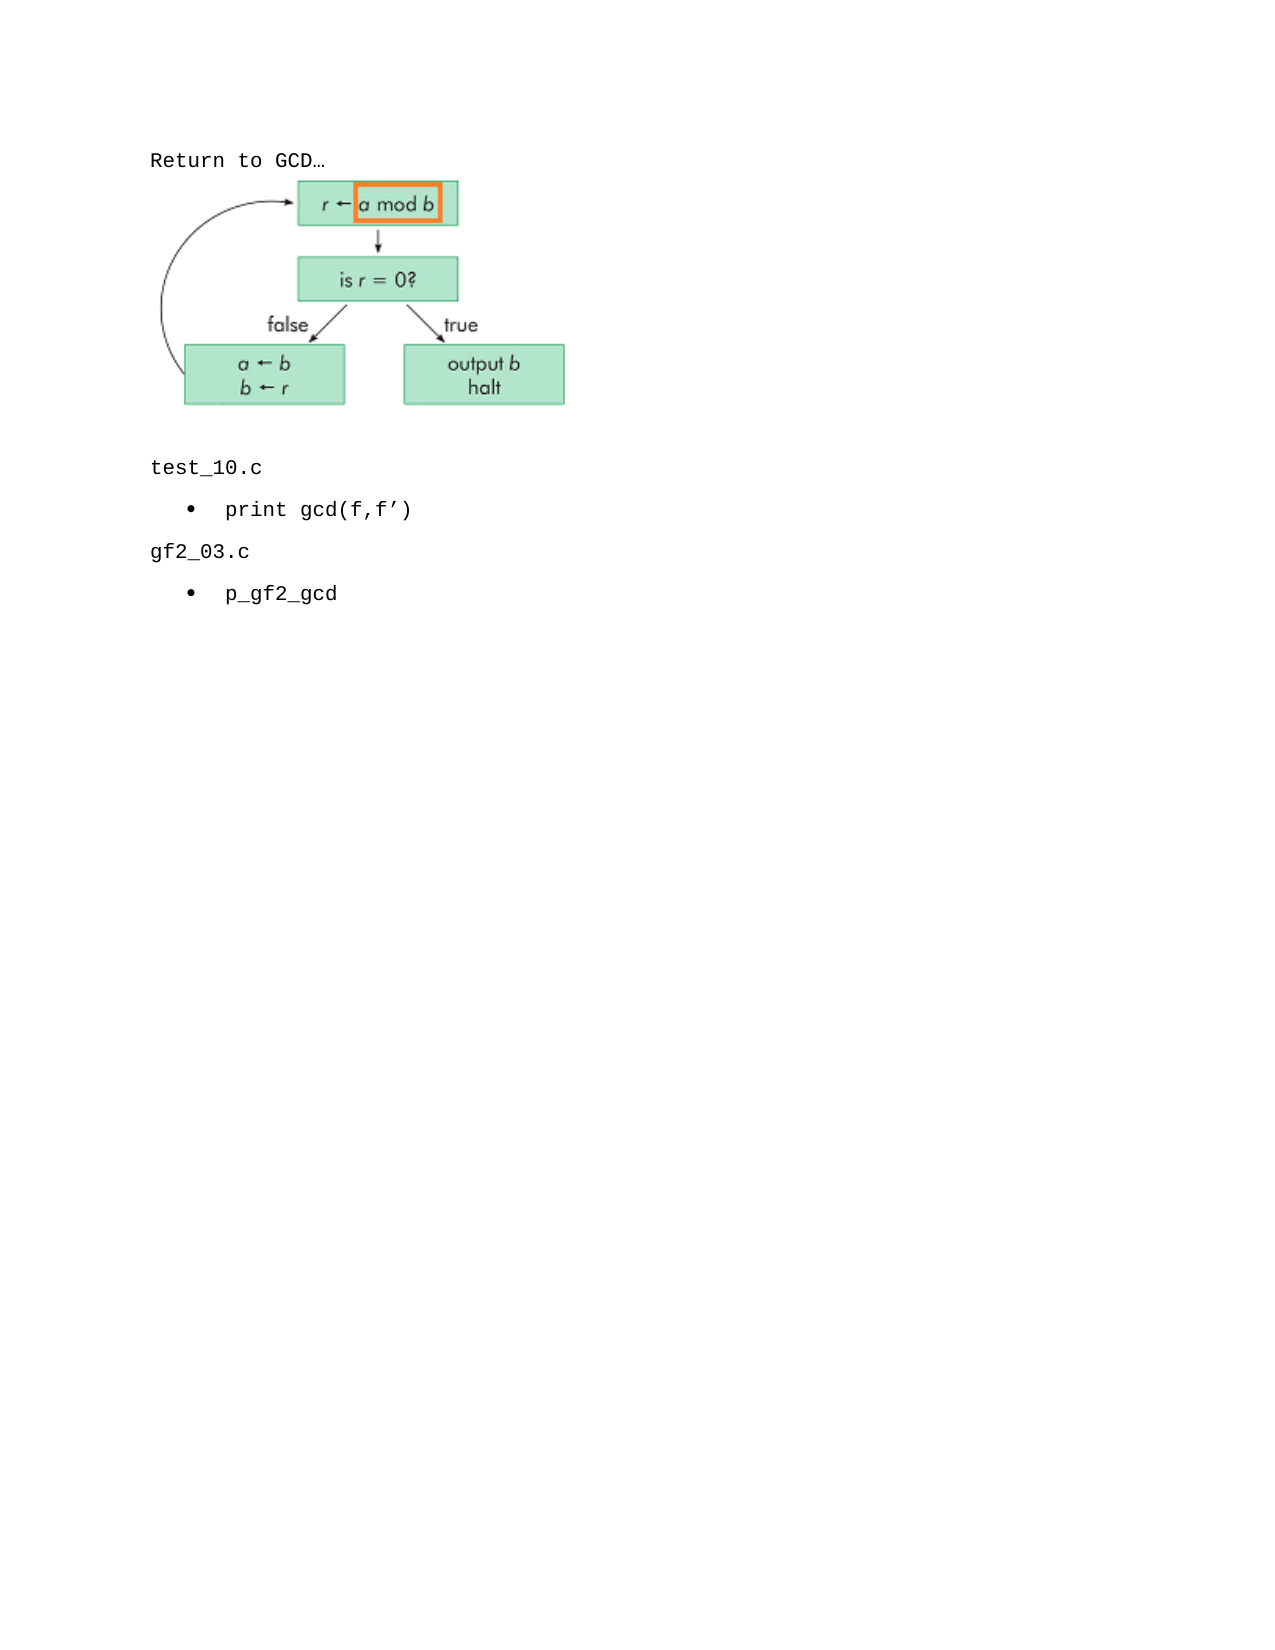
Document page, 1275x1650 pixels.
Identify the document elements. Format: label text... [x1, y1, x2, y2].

text Return to GCD… [150, 150, 1125, 174]
text gf2_03.c [150, 541, 1125, 565]
text test_10.c [150, 457, 1125, 480]
picture [150, 173, 575, 415]
list print gcd(f,f’) [187, 499, 1125, 522]
list p_gf2_gcd [187, 583, 1125, 607]
